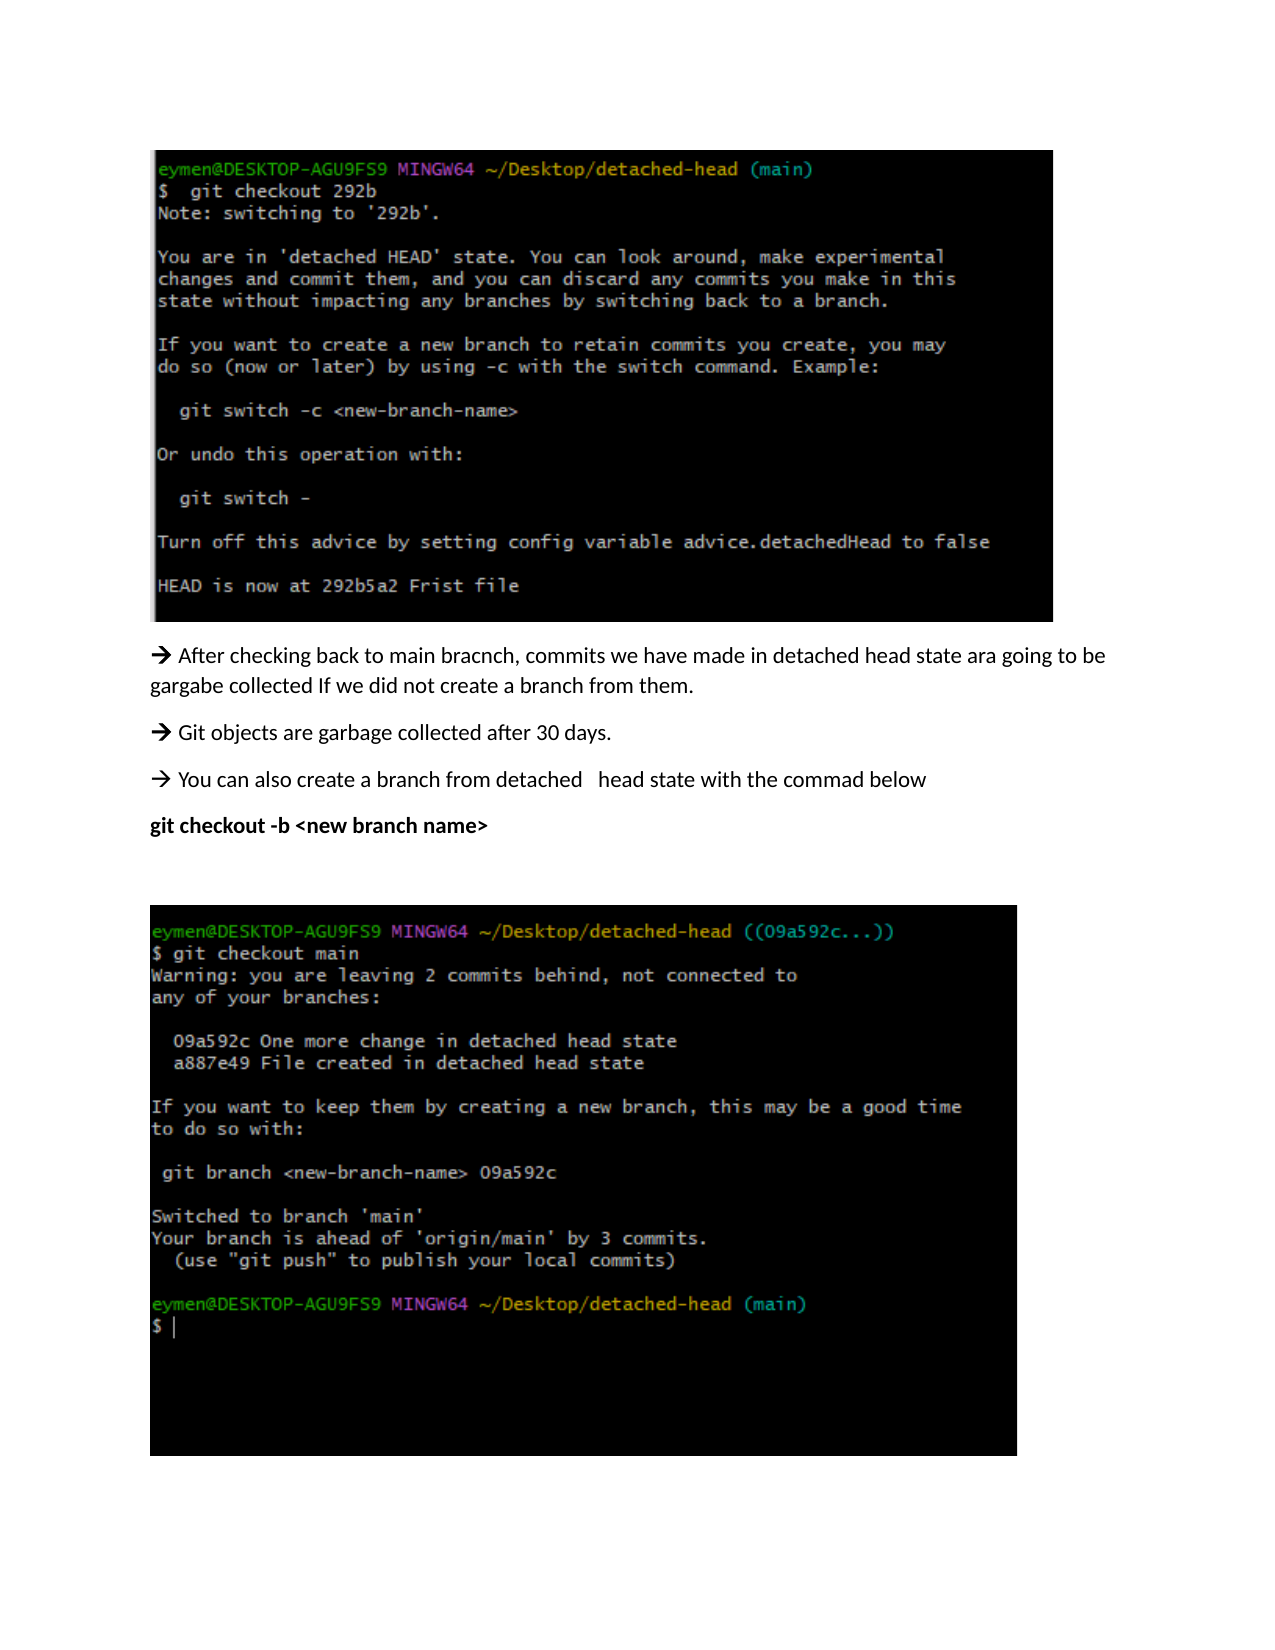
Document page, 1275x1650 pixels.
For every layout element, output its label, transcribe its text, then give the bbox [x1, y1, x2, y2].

picture [150, 905, 1018, 1456]
text You can also create a branch from detached head state with the commad below [150, 765, 1125, 793]
text Git objects are garbage collected after 30 days. [150, 718, 1125, 746]
text git checkout -b <new branch name> [150, 812, 1125, 839]
picture [150, 150, 1054, 622]
text After checking back to main bracnch, commits we have made in detached head state ara going to be gargabe collected If we did not create a branch from them. [150, 641, 1125, 699]
